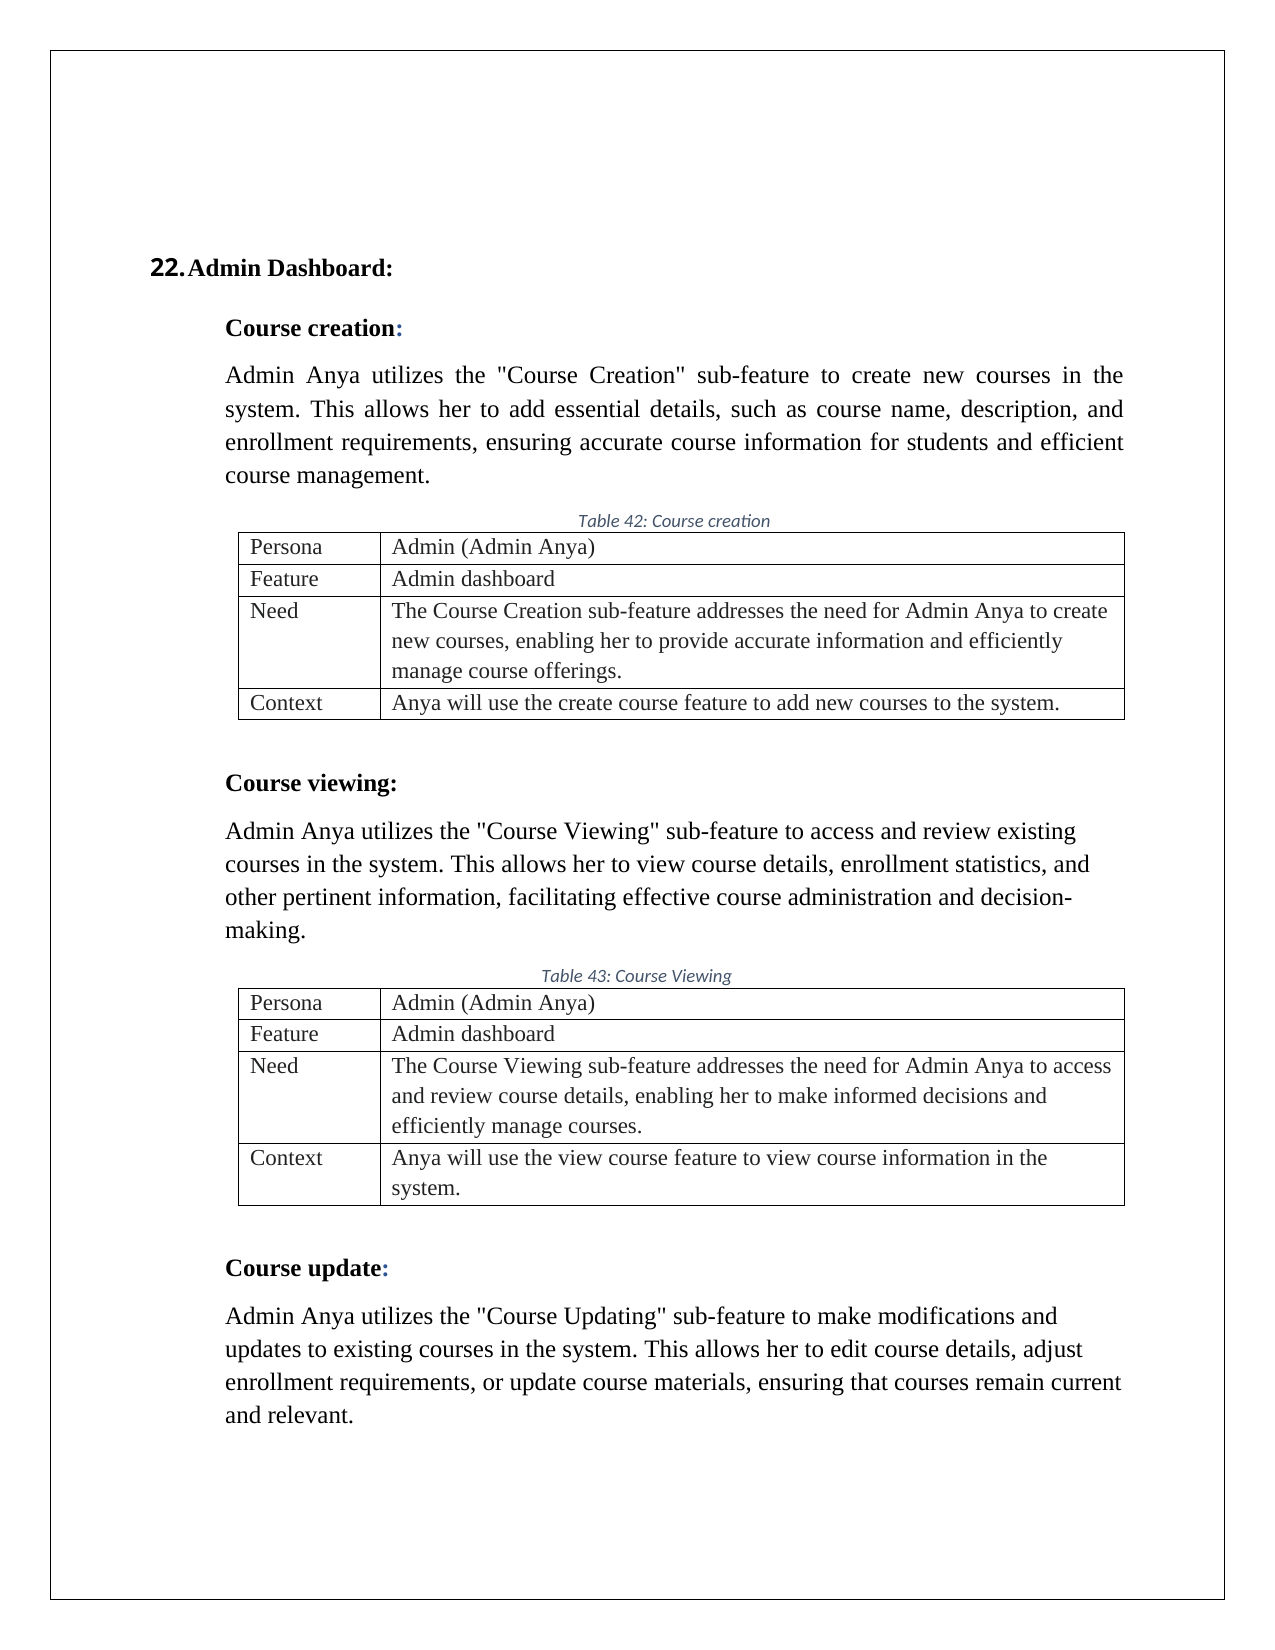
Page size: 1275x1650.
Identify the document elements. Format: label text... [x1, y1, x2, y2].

subtitle Course update: [150, 1253, 1125, 1282]
table_cell Anya will use the view course feature to view course information in the system. [381, 1144, 1124, 1205]
table_cell Admin dashboard [381, 1020, 1124, 1051]
table_cell Feature [239, 565, 380, 596]
table_header Admin (Admin Anya) [381, 989, 1124, 1019]
table_cell Anya will use the create course feature to add new courses to the system. [381, 689, 1124, 719]
table_cell Admin dashboard [381, 565, 1124, 596]
text Table 43: Course Viewing [150, 964, 1125, 987]
list Admin Anya utilizes the "Course Creation" sub-feature to create new courses in the system. This allows her to add essential details, such as course name, description, and enrollment requirements, ensuring accurate course information for students and efficient course management. [225, 361, 1125, 488]
table_header Admin (Admin Anya) [381, 533, 1124, 564]
table_cell Context [239, 689, 380, 719]
subtitle Course creation: [150, 313, 1125, 342]
table_cell Context [239, 1144, 380, 1205]
subtitle Course viewing: [150, 768, 1125, 797]
subtitle Admin Dashboard: [150, 249, 1125, 283]
table_cell Feature [239, 1020, 380, 1051]
table_header Persona [239, 989, 380, 1019]
table_cell The Course Viewing sub-feature addresses the need for Admin Anya to access and review course details, enabling her to make informed decisions and efficiently manage courses. [381, 1052, 1124, 1143]
table_cell The Course Creation sub-feature addresses the need for Admin Anya to create new courses, enabling her to provide accurate information and efficiently manage course offerings. [381, 597, 1124, 688]
list Admin Anya utilizes the "Course Updating" sub-feature to make modifications and updates to existing courses in the system. This allows her to edit course details, adjust enrollment requirements, or update course materials, ensuring that courses remain current and relevant. [225, 1301, 1125, 1429]
list Admin Anya utilizes the "Course Viewing" sub-feature to access and review existing courses in the system. This allows her to view course details, enrollment statistics, and other pertinent information, facilitating effective course administration and decision-making. [225, 816, 1125, 944]
text Table 42: Course creation [150, 509, 1125, 532]
table_header Persona [239, 533, 380, 564]
table_cell Need [239, 1052, 380, 1143]
table_cell Need [239, 597, 380, 688]
